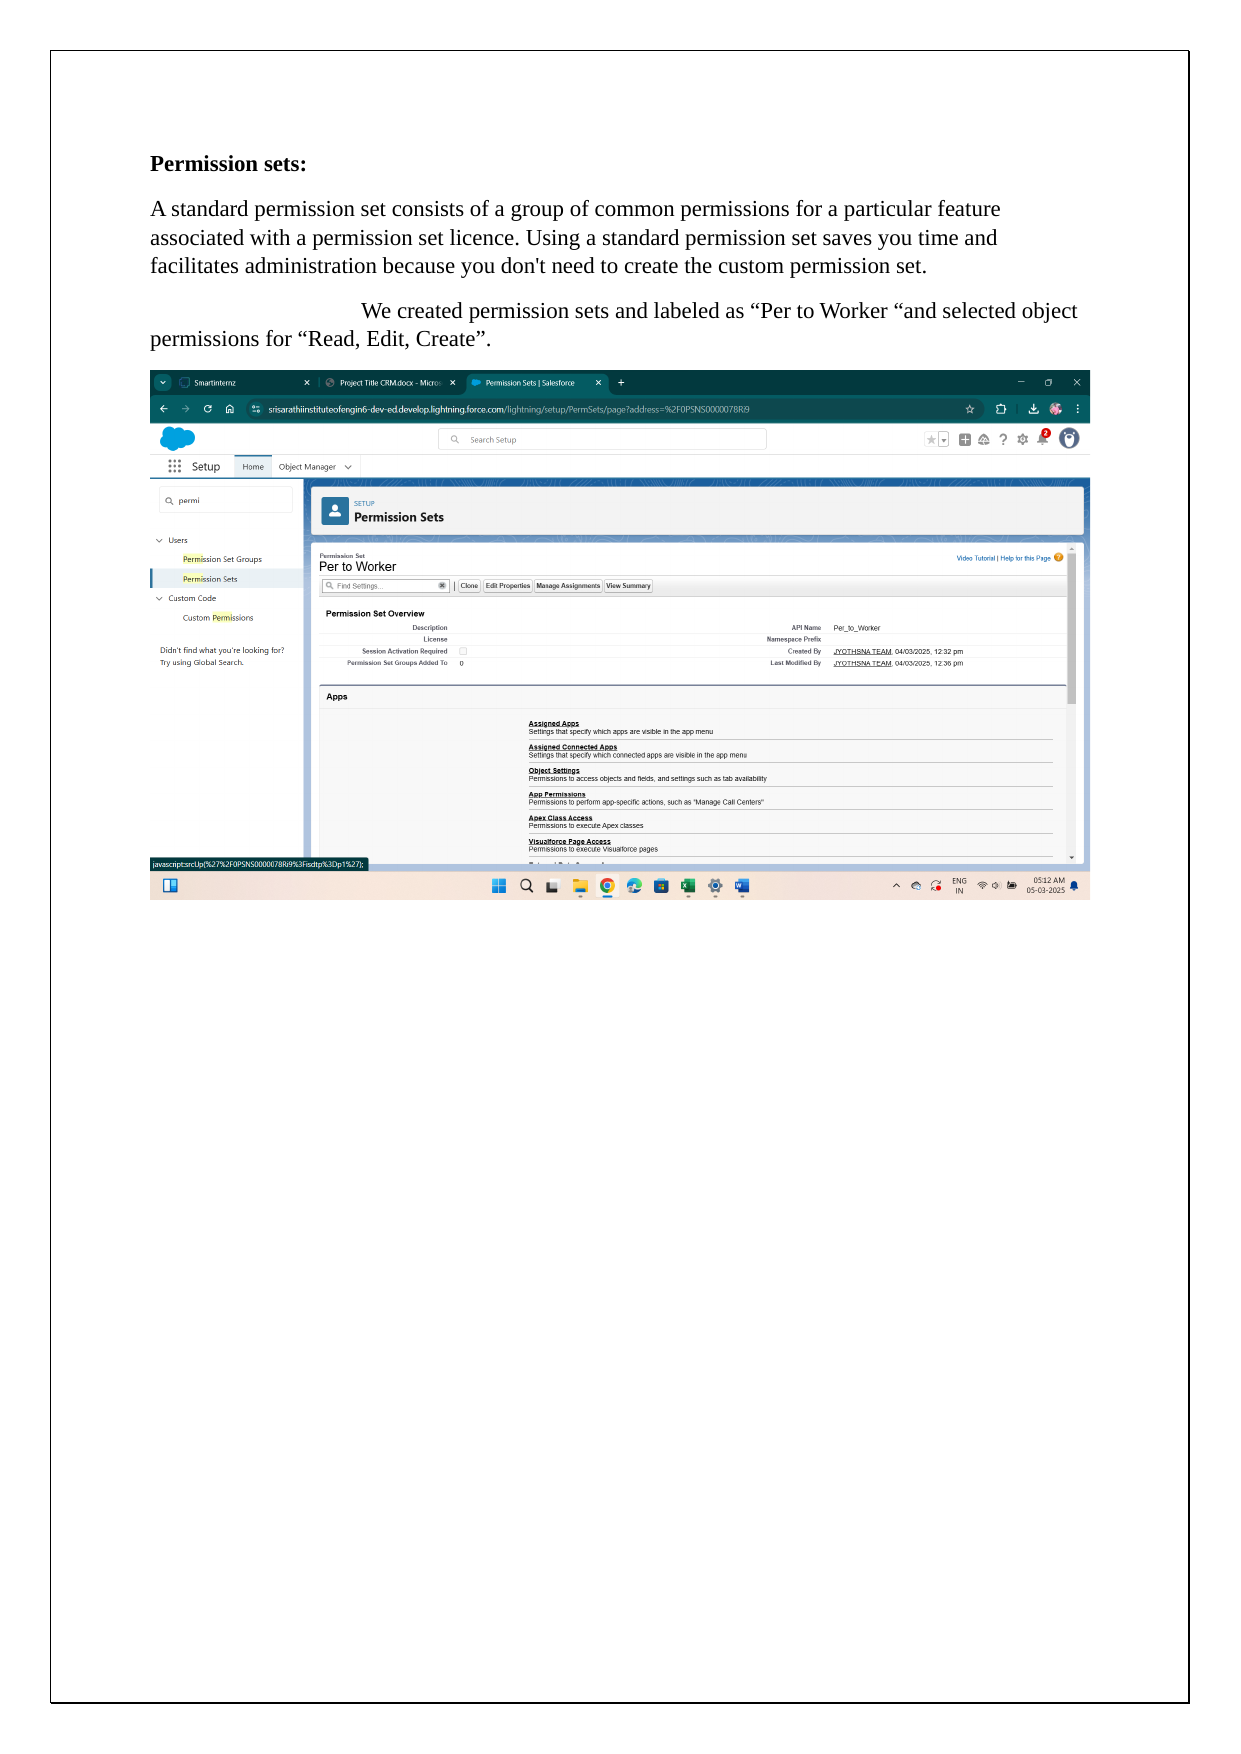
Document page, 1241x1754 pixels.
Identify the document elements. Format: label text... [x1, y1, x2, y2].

text A standard permission set consists of a group of common permissions for a particular feature associated with a permission set licence. Using a standard permission set saves you time and facilitates administration because you don't need to create the custom permission set. [150, 195, 1089, 278]
text We created permission sets and labeled as “Per to Worker “and selected object permissions for “Read, Edit, Create”. [150, 297, 1089, 352]
text Permission sets: [150, 150, 1089, 176]
picture [150, 370, 1091, 900]
